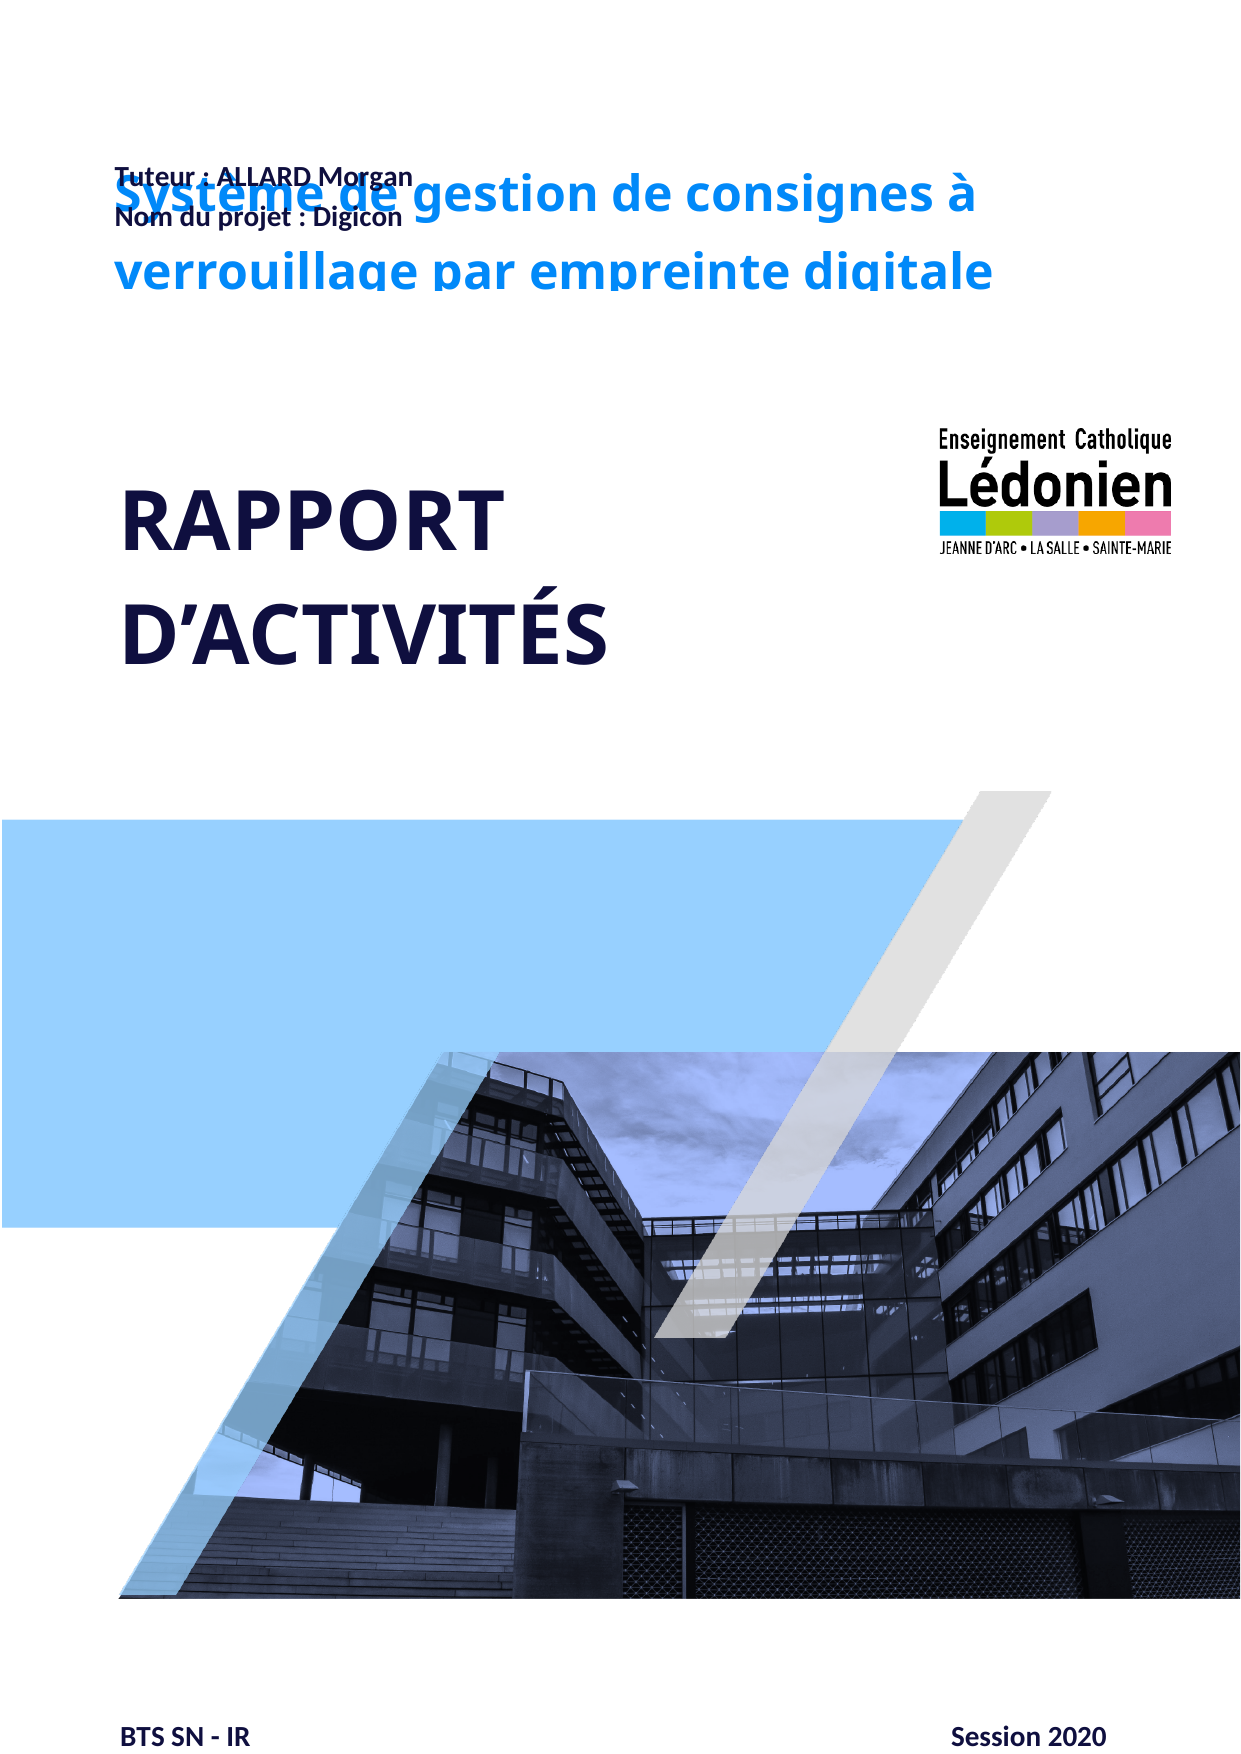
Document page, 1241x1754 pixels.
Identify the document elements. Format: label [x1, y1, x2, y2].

table_header [99, 150, 1051, 408]
picture [2, 791, 1052, 1595]
table_header [81, 408, 649, 554]
table_header [104, 454, 858, 679]
table_header [649, 408, 1159, 554]
picture [939, 428, 1171, 554]
